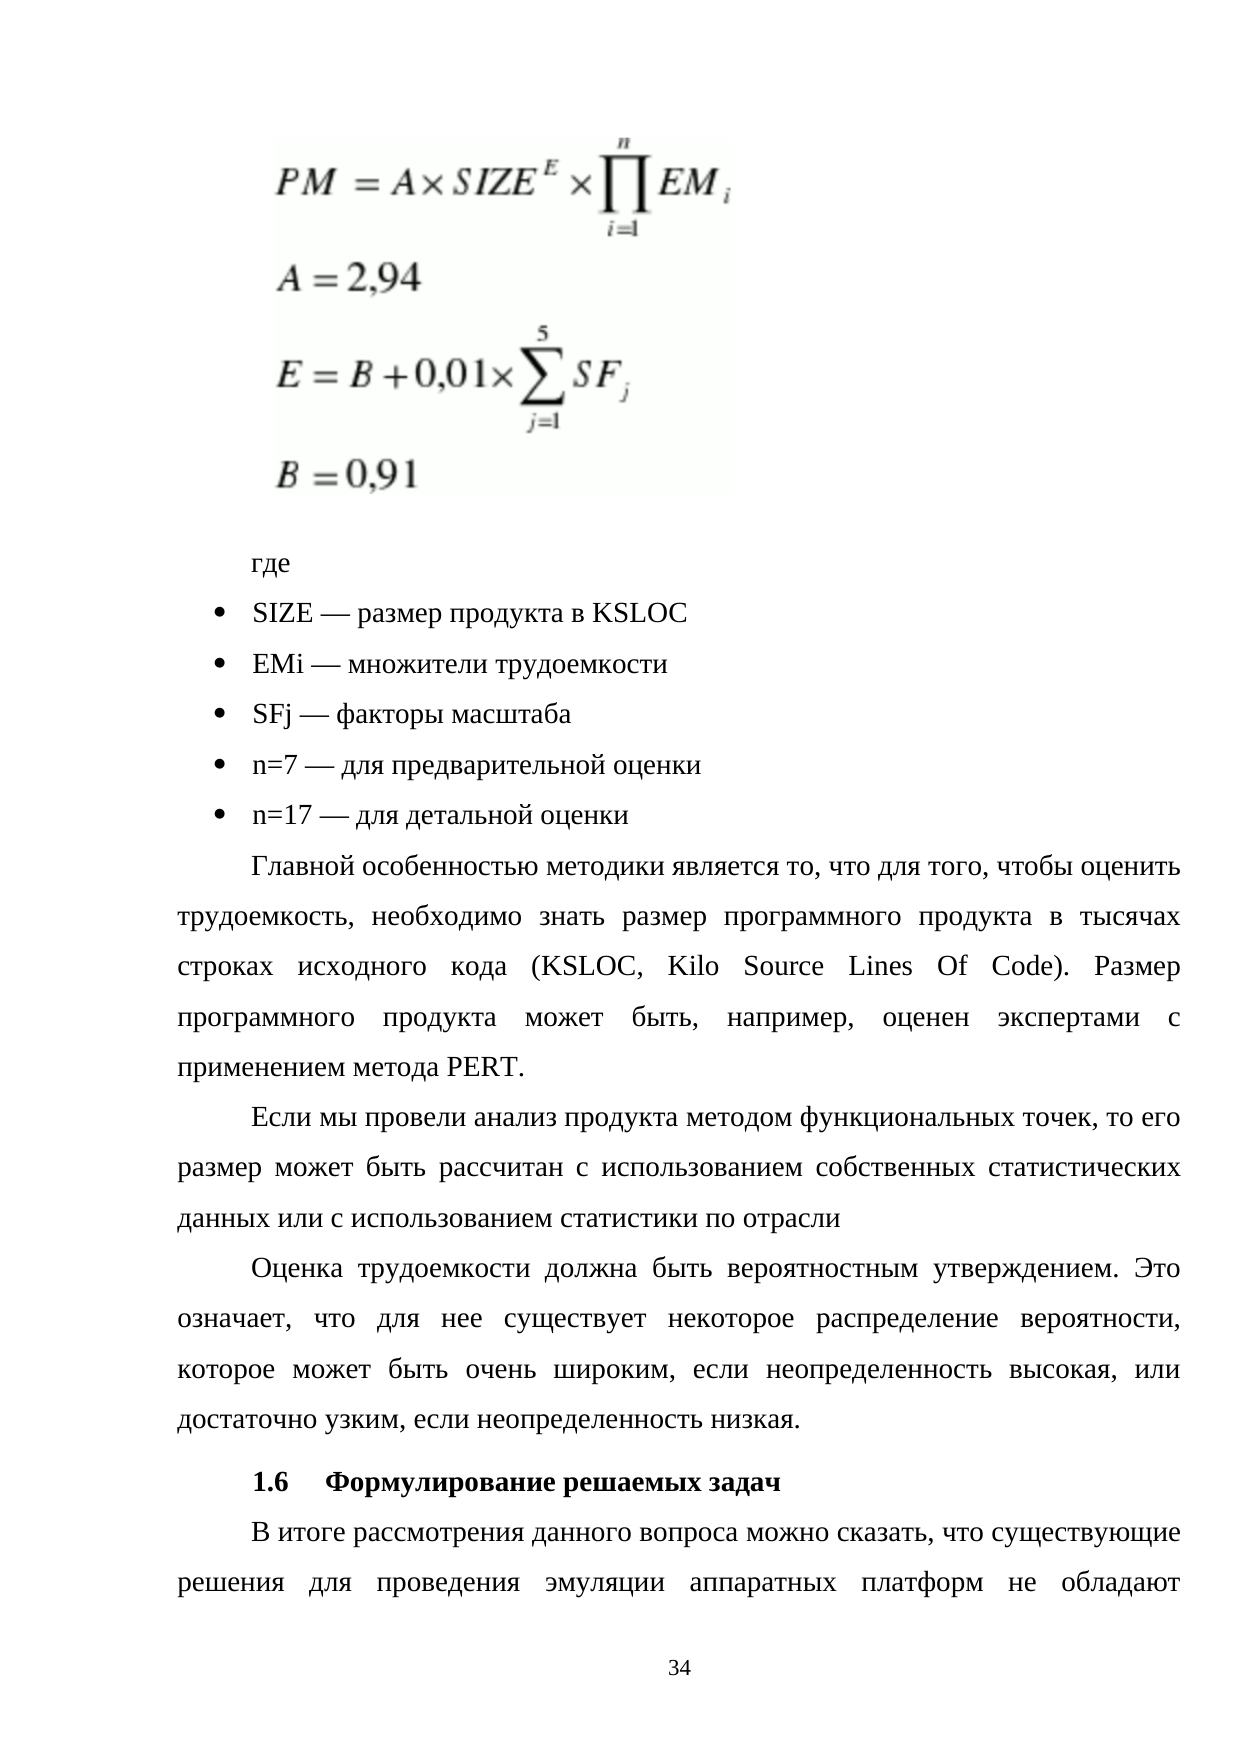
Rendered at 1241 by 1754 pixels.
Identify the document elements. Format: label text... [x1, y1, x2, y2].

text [177, 1514, 1182, 1598]
list n=7 — для предварительной оценки [214, 747, 1182, 781]
list SFj — факторы масштаба [214, 696, 1182, 730]
text Главной особенностью методики является то, что для того, чтобы оценить трудоемкость, необходимо знать размер программного продукта в тысячах строках исходного кода (KSLOC, Kilo Source Lines Of Code). Размер программного продукта может быть, например, оценен экспертами с применением метода PERT. [177, 848, 1182, 1082]
list SIZE — размер продукта в KSLOC [214, 596, 1182, 629]
list EMi — множители трудоемкости [214, 646, 1182, 680]
subtitle Формулирование решаемых задач [177, 1464, 1182, 1497]
text где [177, 545, 1182, 579]
text Если мы провели анализ продукта методом функциональных точек, то его размер может быть рассчитан с использованием собственных статистических данных или с использованием статистики по отрасли [177, 1099, 1182, 1233]
text Оценка трудоемкости должна быть вероятностным утверждением. Это означает, что для нее существует некоторое распределение вероятности, которое может быть очень широким, если неопределенность высокая, или достаточно узким, если неопределенность низкая. [177, 1250, 1182, 1435]
picture [250, 118, 771, 529]
list n=17 — для детальной оценки [214, 797, 1182, 831]
